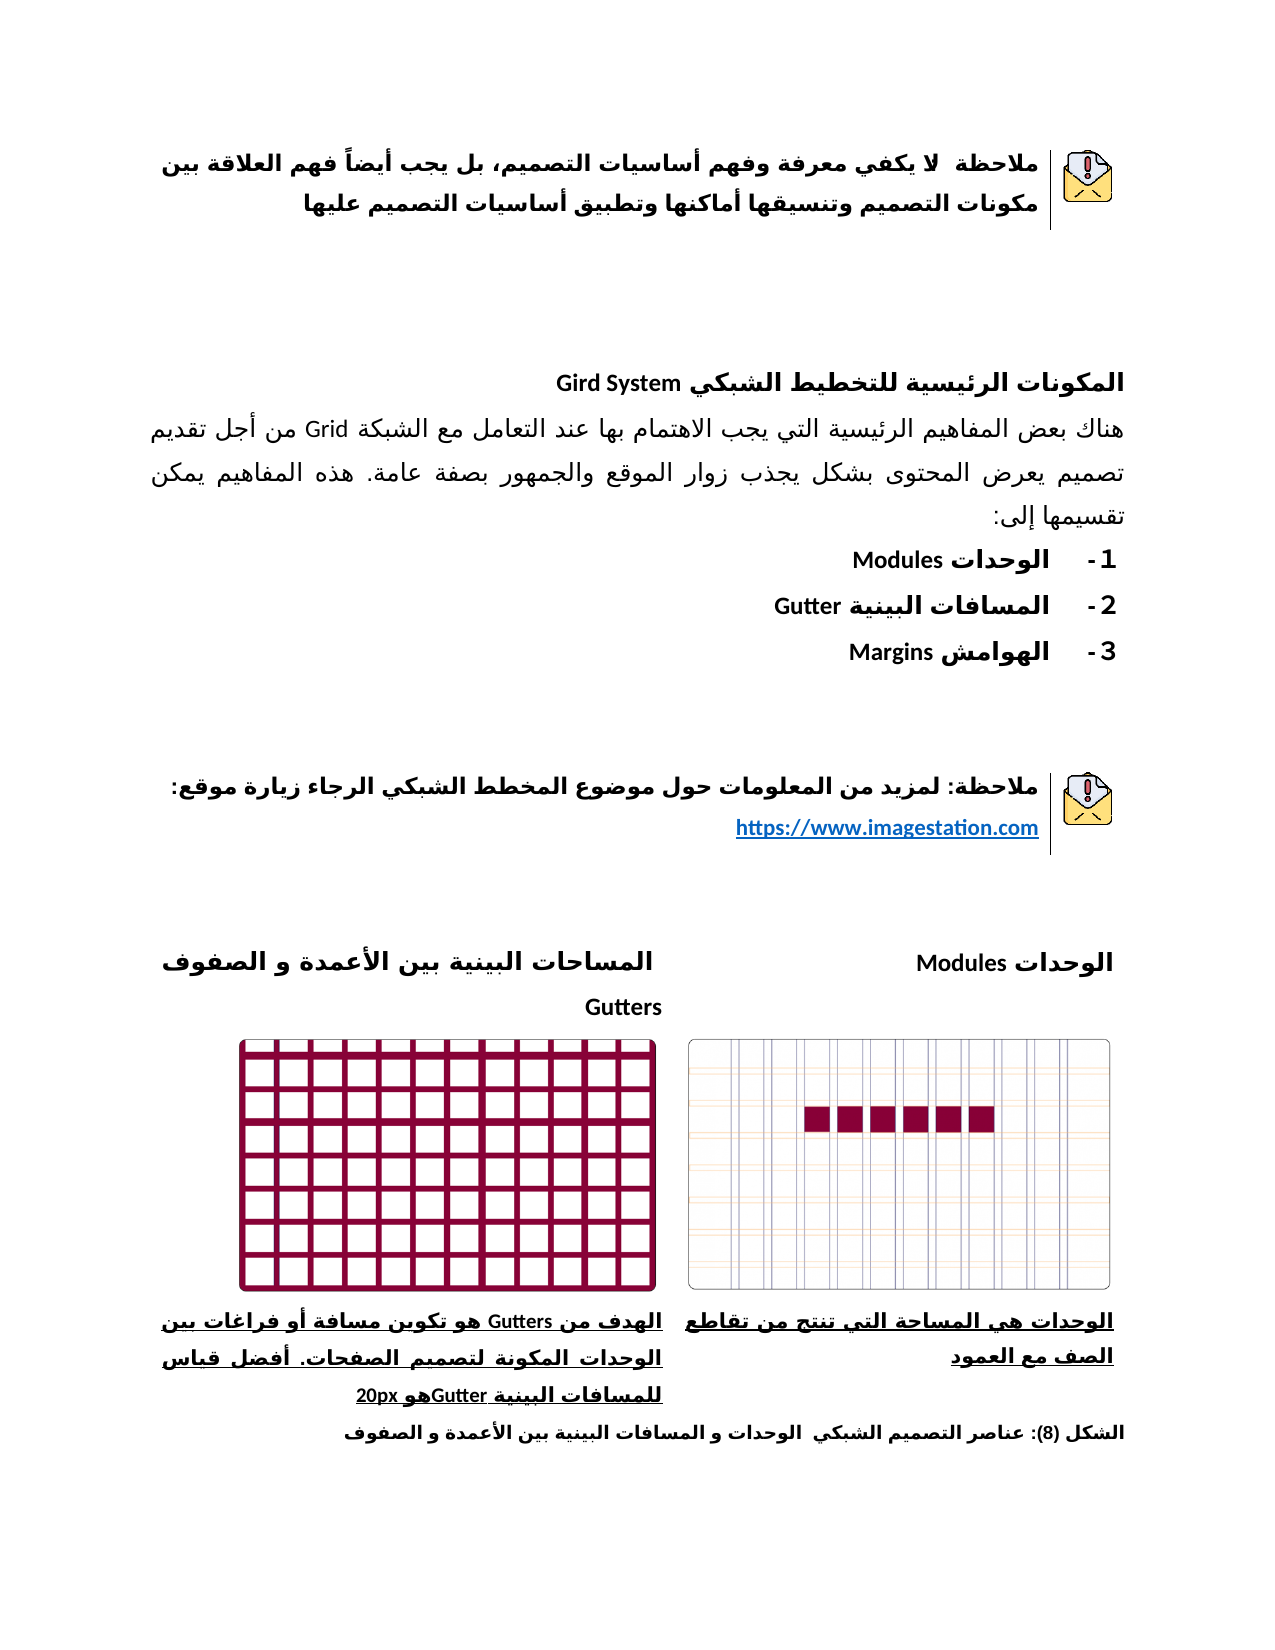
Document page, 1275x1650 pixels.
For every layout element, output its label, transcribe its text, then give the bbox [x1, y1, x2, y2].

table_cell الوحدات هي المساحة التي تنتج من تقاطع الصف مع العمود [674, 1309, 1125, 1421]
text هناك بعض المفاهيم الرئيسية التي يجب الاهتمام بها عند التعامل مع الشبكة Grid من أجل تقديم تصميم يعرض المحتوى بشكل يجذب زوار الموقع والجمهور بصفة عامة. هذه المفاهيم يمكن تقسيمها إلى: [150, 413, 1125, 530]
list المسافات البينية Gutter [150, 590, 1087, 620]
table_header المساحات البينية بين الأعمدة و الصفوفGutters [150, 947, 673, 1036]
picture [1061, 772, 1114, 825]
picture [233, 1035, 663, 1294]
list الهوامش Margins [150, 636, 1087, 666]
picture [684, 1035, 1114, 1292]
table_header ملاحظة: لا يكفي معرفة وفهم أساسيات التصميم، بل يجب أيضاً فهم العلاقة بين مكونات التصميم وتنسيقها أماكنها وتطبيق أساسيات التصميم عليها [150, 150, 1050, 230]
text الشكل (8): عناصر التصميم الشبكي الوحدات و المسافات البينية بين الأعمدة و الصفوف [150, 1421, 1125, 1443]
table_header [1051, 150, 1125, 230]
table_cell [674, 1036, 1125, 1308]
table_cell [150, 1036, 673, 1308]
table_header الوحدات Modules [674, 947, 1125, 1036]
list الوحدات Modules [150, 544, 1087, 575]
table_header [1051, 773, 1125, 855]
table_header ملاحظة: لمزيد من المعلومات حول موضوع المخطط الشبكي الرجاء زيارة موقع: https://www.imagestation.com [150, 773, 1050, 855]
table_cell الهدف من Gutters هو تكوين مسافة أو فراغات بين الوحدات المكونة لتصميم الصفحات. أفضل قياس للمسافات البينية Gutterهو 20px [150, 1309, 673, 1421]
text المكونات الرئيسية للتخطيط الشبكي Gird System [150, 367, 1125, 398]
picture [1061, 150, 1114, 202]
